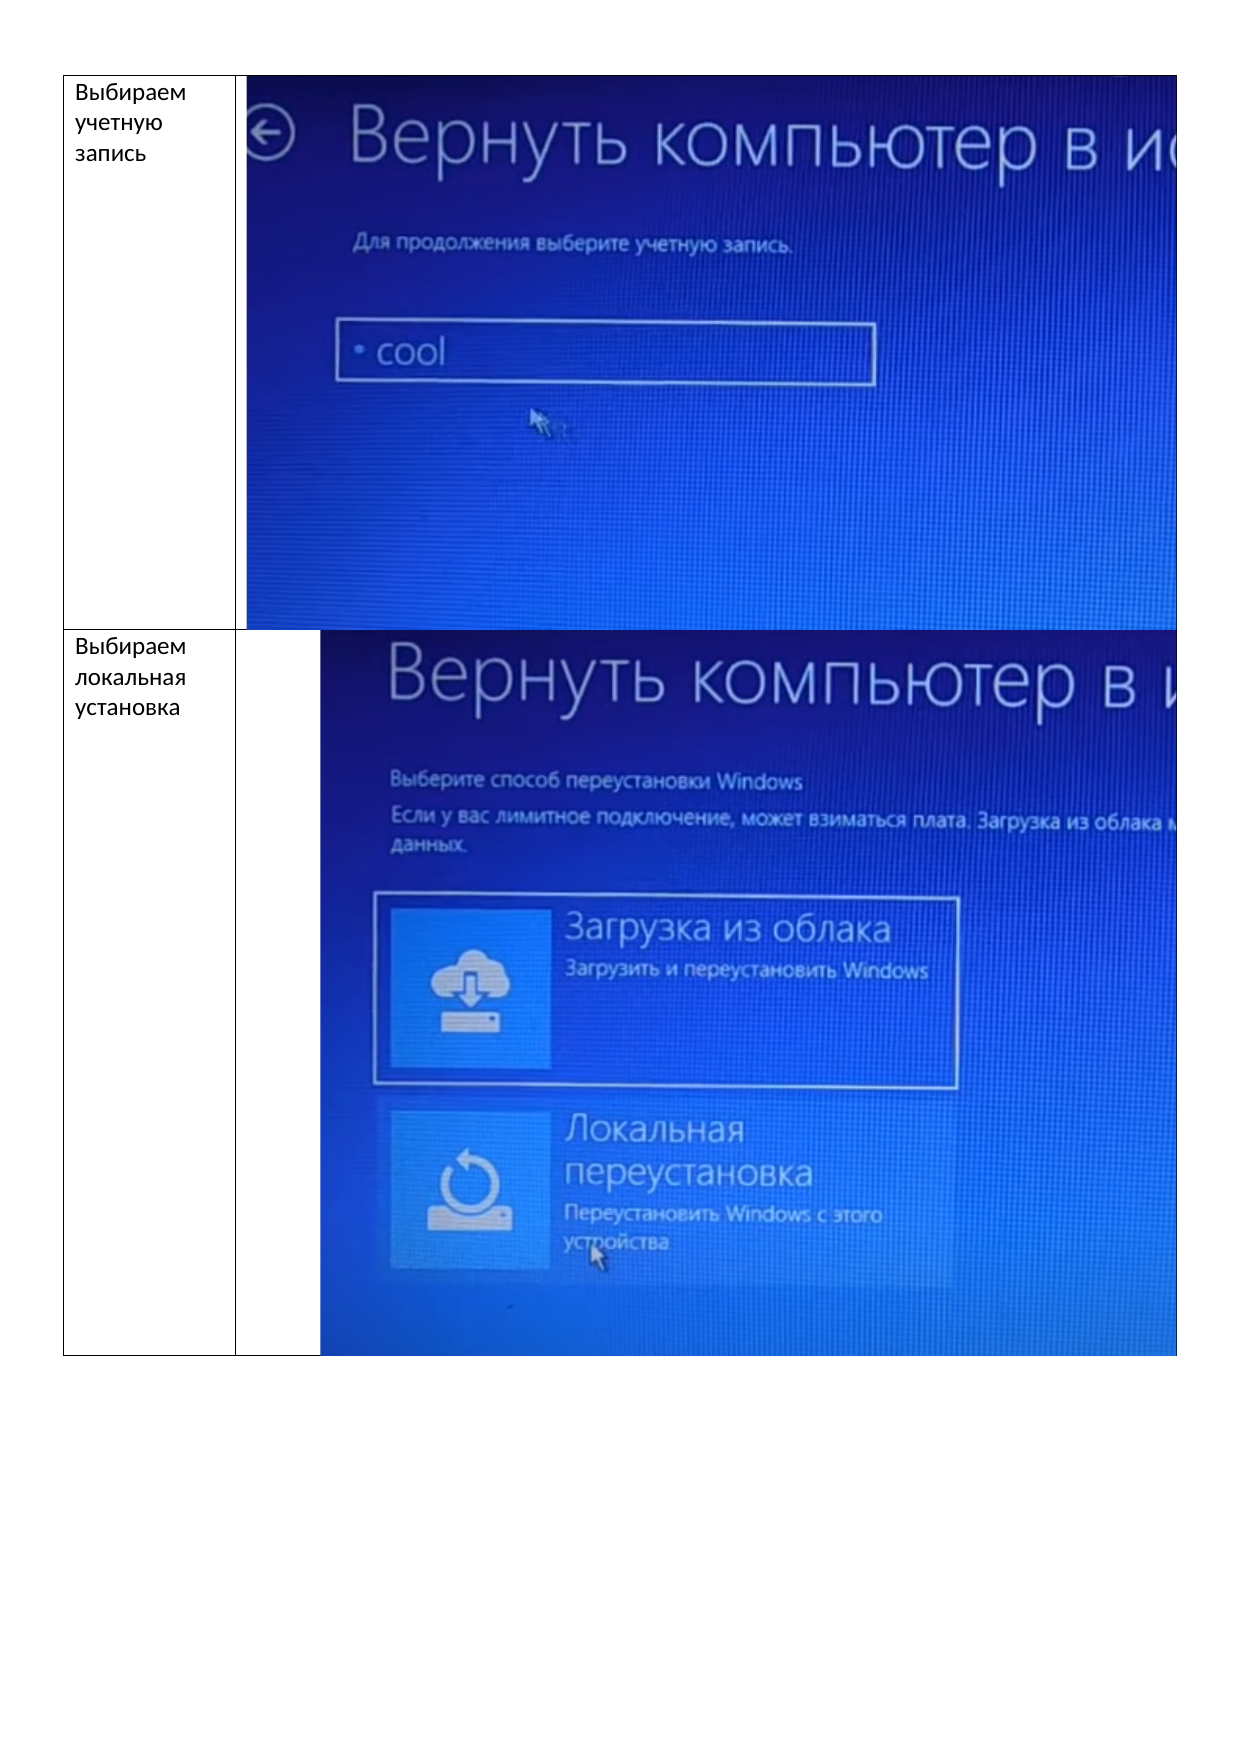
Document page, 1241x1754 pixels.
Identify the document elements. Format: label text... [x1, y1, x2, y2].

table_cell [236, 630, 320, 1355]
picture [246, 76, 1177, 1356]
table_cell Выбираем учетную запись [64, 76, 235, 629]
table_cell [236, 76, 246, 629]
table_cell Выбираем локальная установка [64, 630, 235, 1355]
